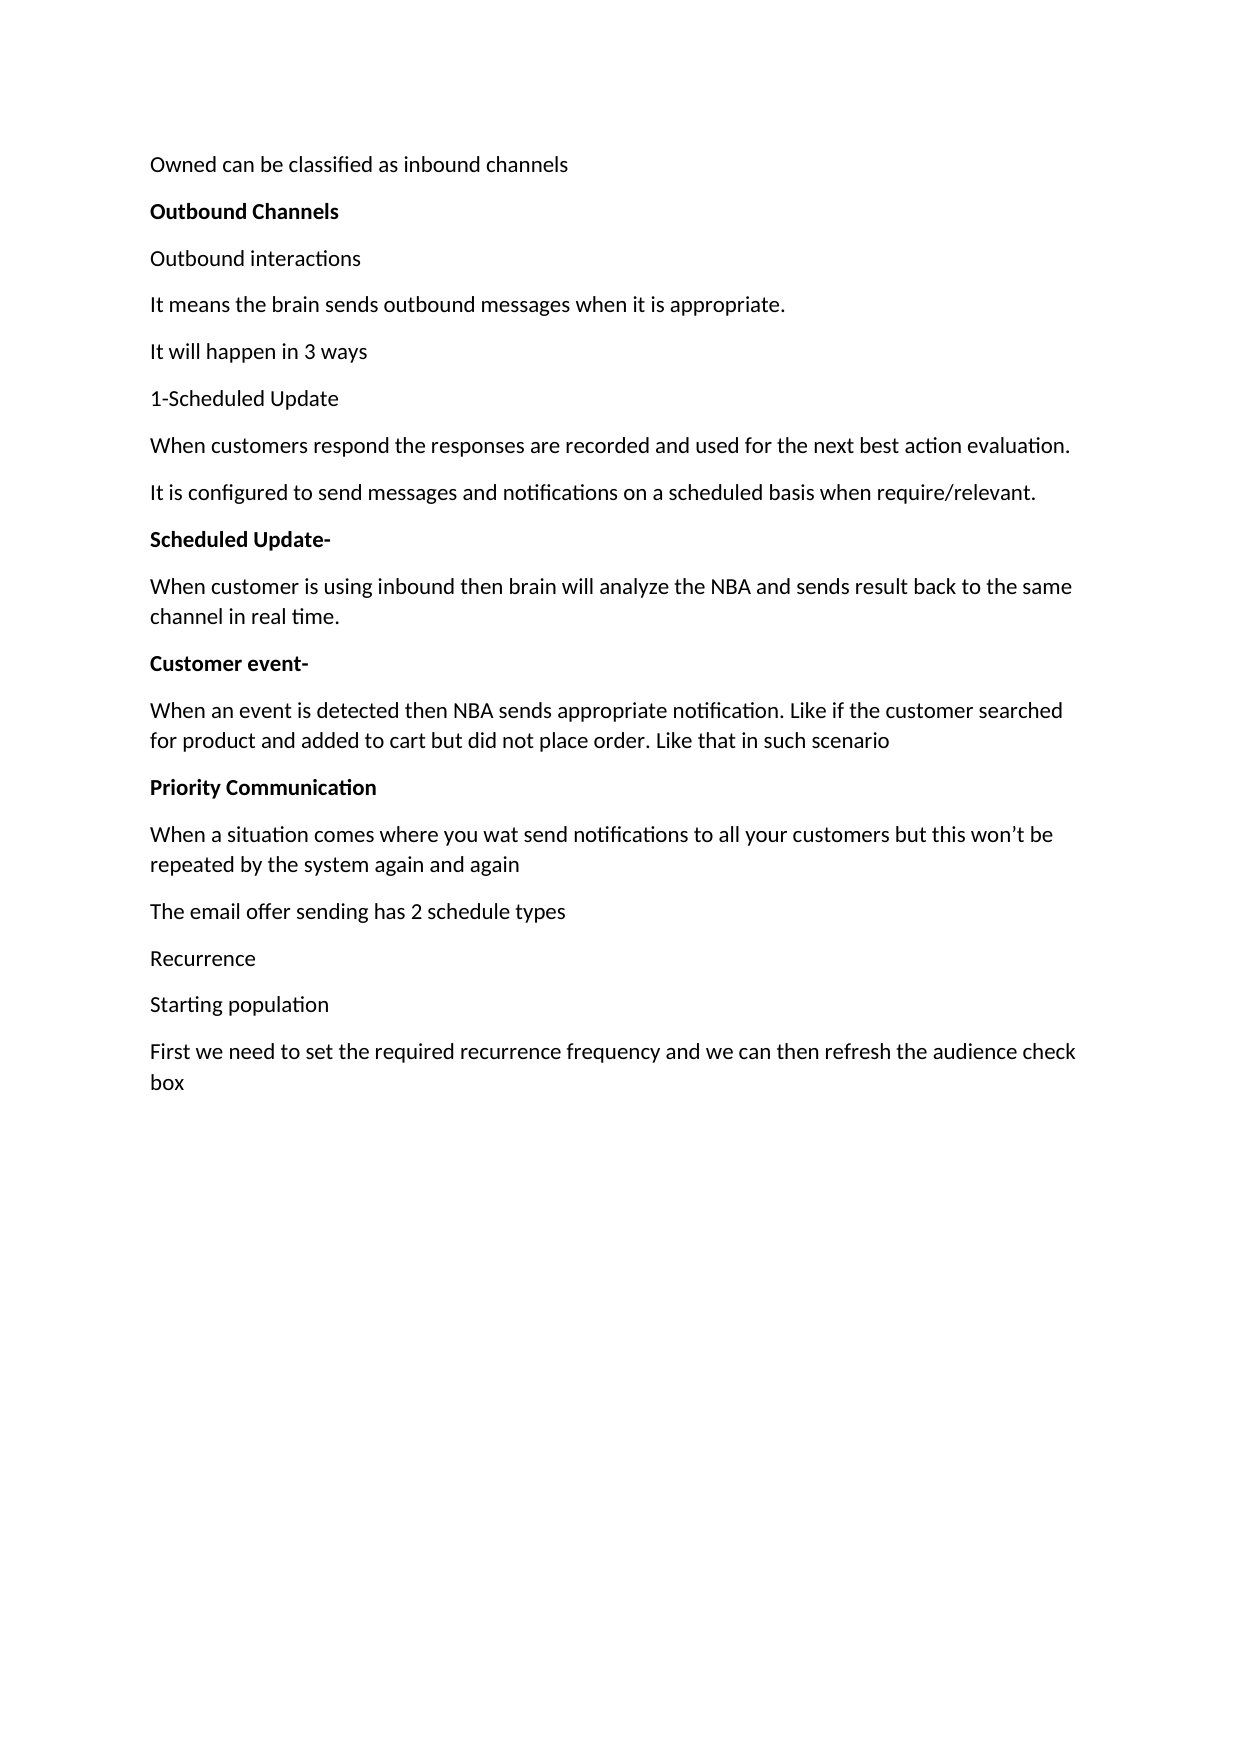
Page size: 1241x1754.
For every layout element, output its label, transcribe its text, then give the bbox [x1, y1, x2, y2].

text It will happen in 3 ways [150, 337, 1090, 366]
text 1-Scheduled Update [150, 384, 1090, 412]
text Starting population [150, 991, 1090, 1019]
text Recurrence [150, 944, 1090, 972]
text Owned can be classified as inbound channels [150, 150, 1090, 178]
text It means the brain sends outbound messages when it is appropriate. [150, 291, 1090, 319]
text Outbound Channels [150, 197, 1090, 225]
text When an event is detected then NBA sends appropriate notification. Like if the customer searched for product and added to cart but did not place order. Like that in such scenario [150, 696, 1090, 754]
text Scheduled Update- [150, 525, 1090, 553]
text Priority Communication [150, 773, 1090, 801]
text The email offer sending has 2 schedule types [150, 897, 1090, 925]
text First we need to set the required recurrence frequency and we can then refresh the audience check box [150, 1037, 1090, 1096]
text When a situation comes where you wat send notifications to all your customers but this won’t be repeated by the system again and again [150, 820, 1090, 878]
text When customer is using inbound then brain will analyze the NBA and sends result back to the same channel in real time. [150, 572, 1090, 630]
text Customer event- [150, 649, 1090, 677]
text It is configured to send messages and notifications on a scheduled basis when require/relevant. [150, 478, 1090, 506]
text When customers respond the responses are recorded and used for the next best action evaluation. [150, 431, 1090, 459]
text Outbound interactions [150, 244, 1090, 272]
